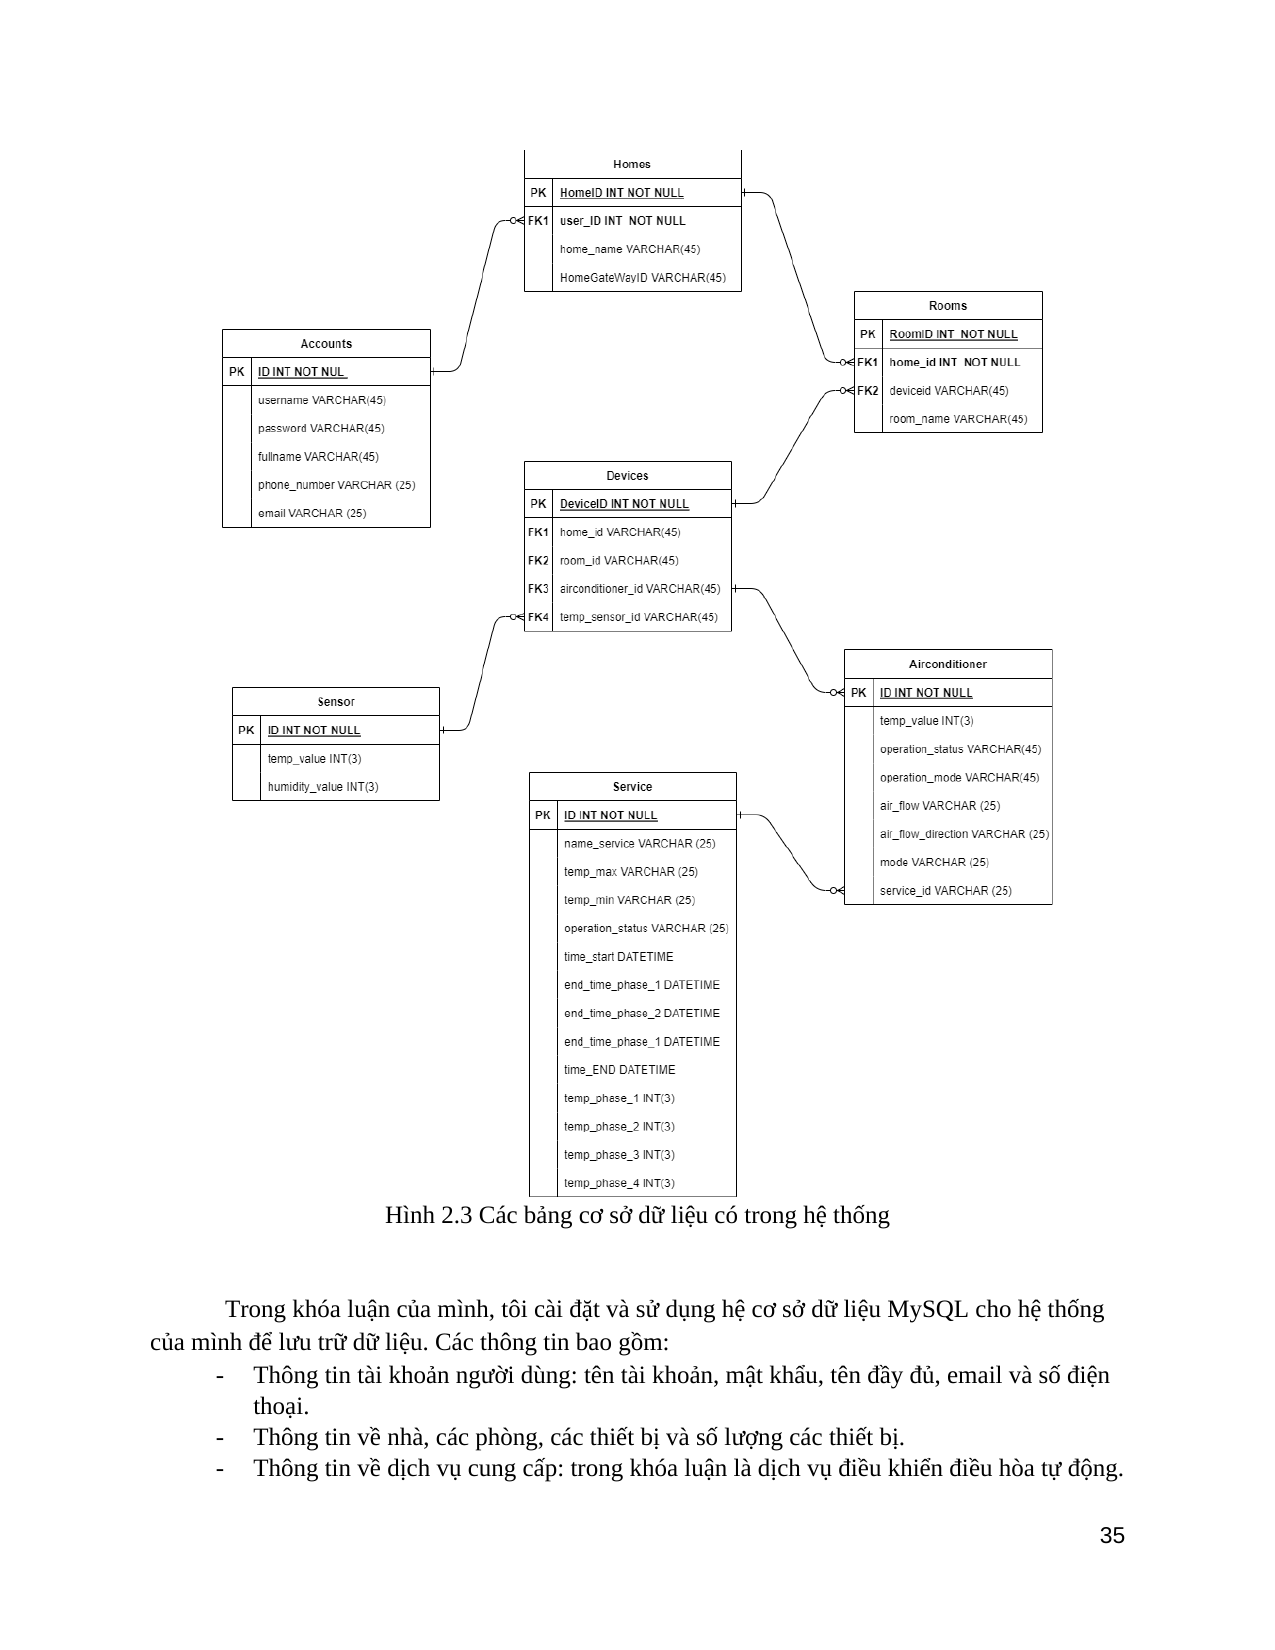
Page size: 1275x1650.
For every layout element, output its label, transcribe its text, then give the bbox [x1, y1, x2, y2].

text Hình 2.3 Các bảng cơ sở dữ liệu có trong hệ thống [150, 1200, 1125, 1229]
text Trong khóa luận của mình, tôi cài đặt và sử dụng hệ cơ sở dữ liệu MySQL cho hệ thống của mình để lưu trữ dữ liệu. Các thông tin bao gồm: [150, 1294, 1125, 1356]
picture [222, 150, 1053, 1197]
list Thông tin về dịch vụ cung cấp: trong khóa luận là dịch vụ điều khiển điều hòa tự động. [216, 1453, 1125, 1482]
list Thông tin tài khoản người dùng: tên tài khoản, mật khẩu, tên đầy đủ, email và số điện thoại. [216, 1360, 1125, 1420]
list Thông tin về nhà, các phòng, các thiết bị và số lượng các thiết bị. [216, 1422, 1125, 1451]
